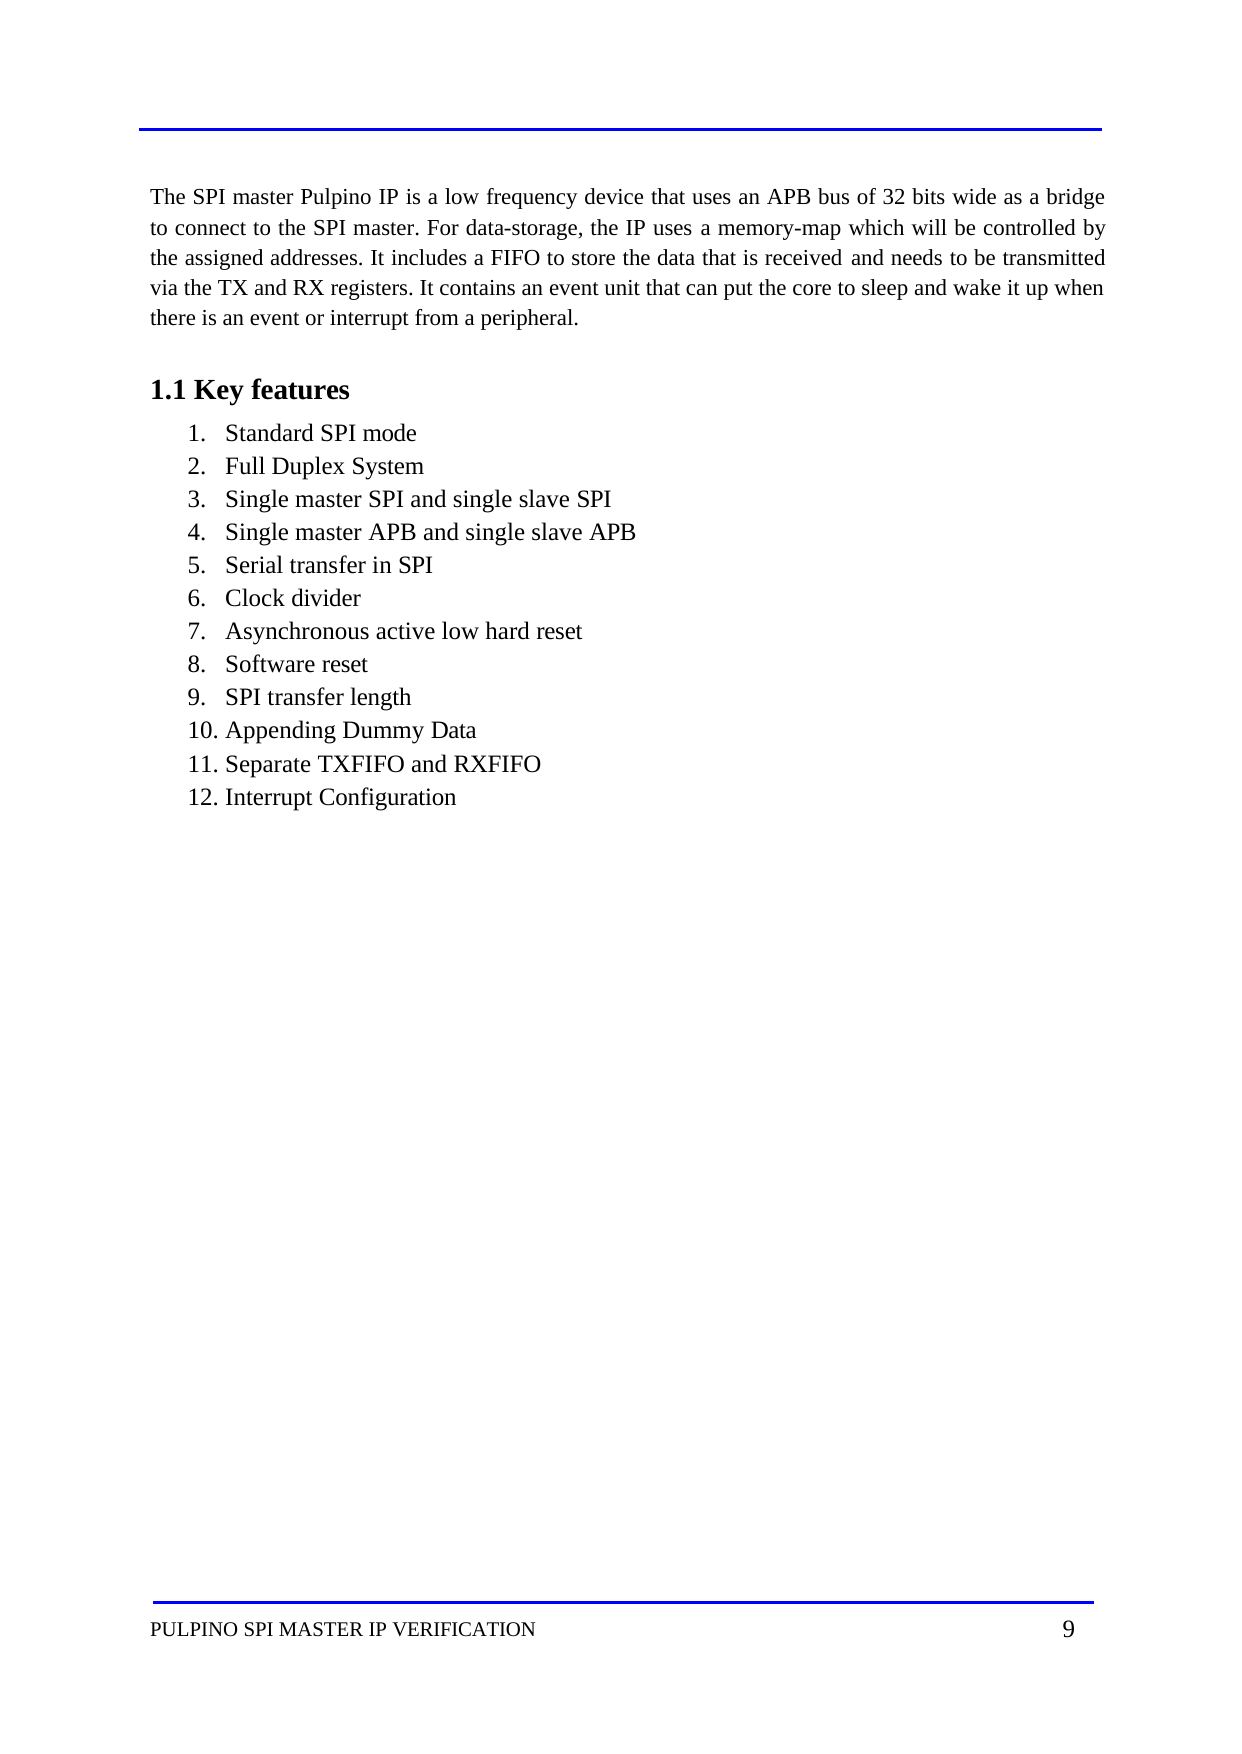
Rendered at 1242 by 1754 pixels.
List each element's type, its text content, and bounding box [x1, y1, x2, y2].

list SPI transfer length [187, 682, 1142, 711]
list Interrupt Configuration [187, 782, 1142, 811]
list Asynchronous active low hard reset [187, 616, 1142, 645]
list Separate TXFIFO and RXFIFO [187, 749, 1142, 777]
list Single master APB and single slave APB [187, 517, 1142, 546]
list Clock divider [187, 583, 1142, 612]
list Single master SPI and single slave SPI [187, 484, 1142, 513]
list Appending Dummy Data [187, 716, 1142, 744]
list Full Duplex System [187, 451, 1142, 480]
list Serial transfer in SPI [187, 550, 1142, 579]
subtitle Key features [150, 372, 1142, 406]
text The SPI master Pulpino IP is a low frequency device that uses an APB bus of 32 bits wide as a bridge to connect to the SPI master. For data-storage, the IP uses a memory-map which will be controlled by the assigned addresses. It includes a FIFO to store the data that is received and needs to be transmitted via the TX and RX registers. It contains an event unit that can put the core to sleep and wake it up when there is an event or interrupt from a peripheral. [150, 183, 1106, 331]
list Software reset [187, 649, 1142, 678]
list Standard SPI mode [187, 418, 1142, 447]
